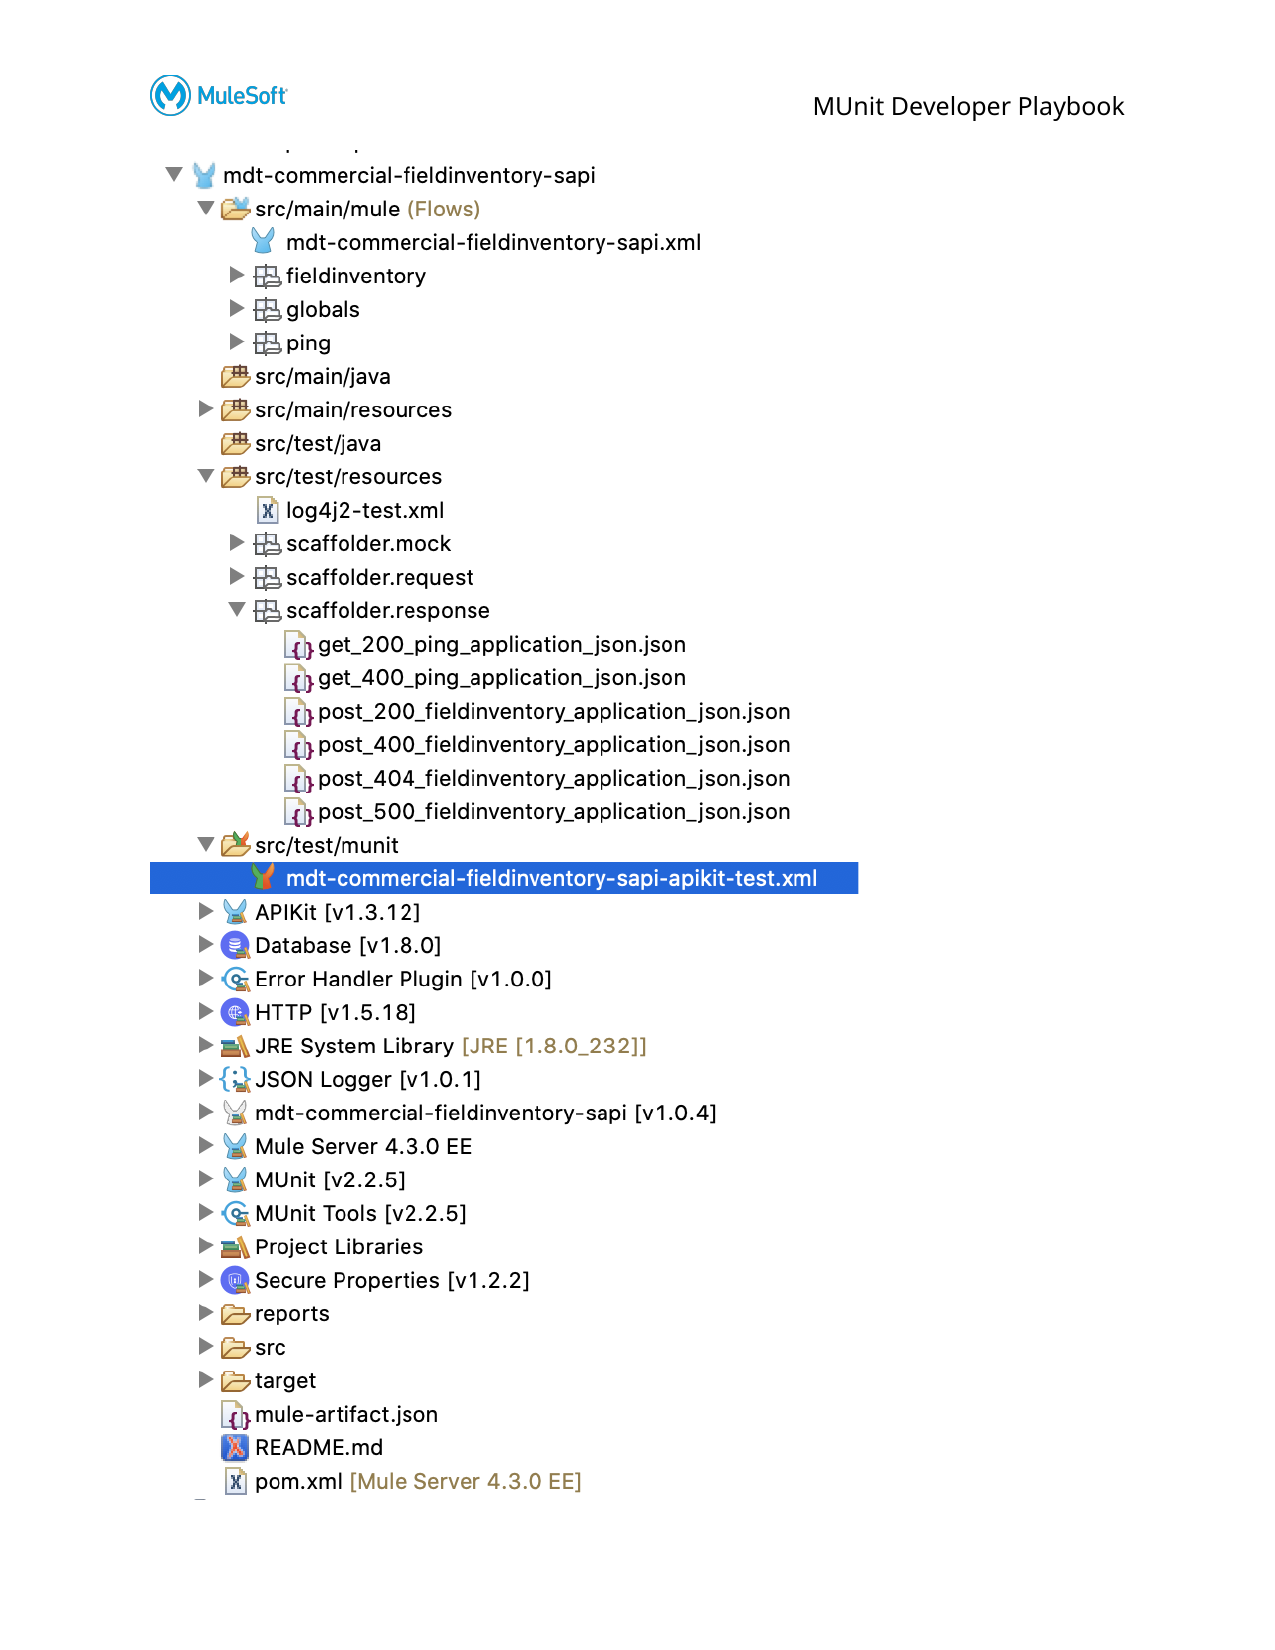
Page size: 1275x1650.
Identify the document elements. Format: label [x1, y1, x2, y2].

picture [178, 75, 288, 116]
picture [150, 103, 163, 116]
picture [150, 150, 859, 1500]
picture [152, 77, 188, 114]
picture [150, 75, 161, 87]
